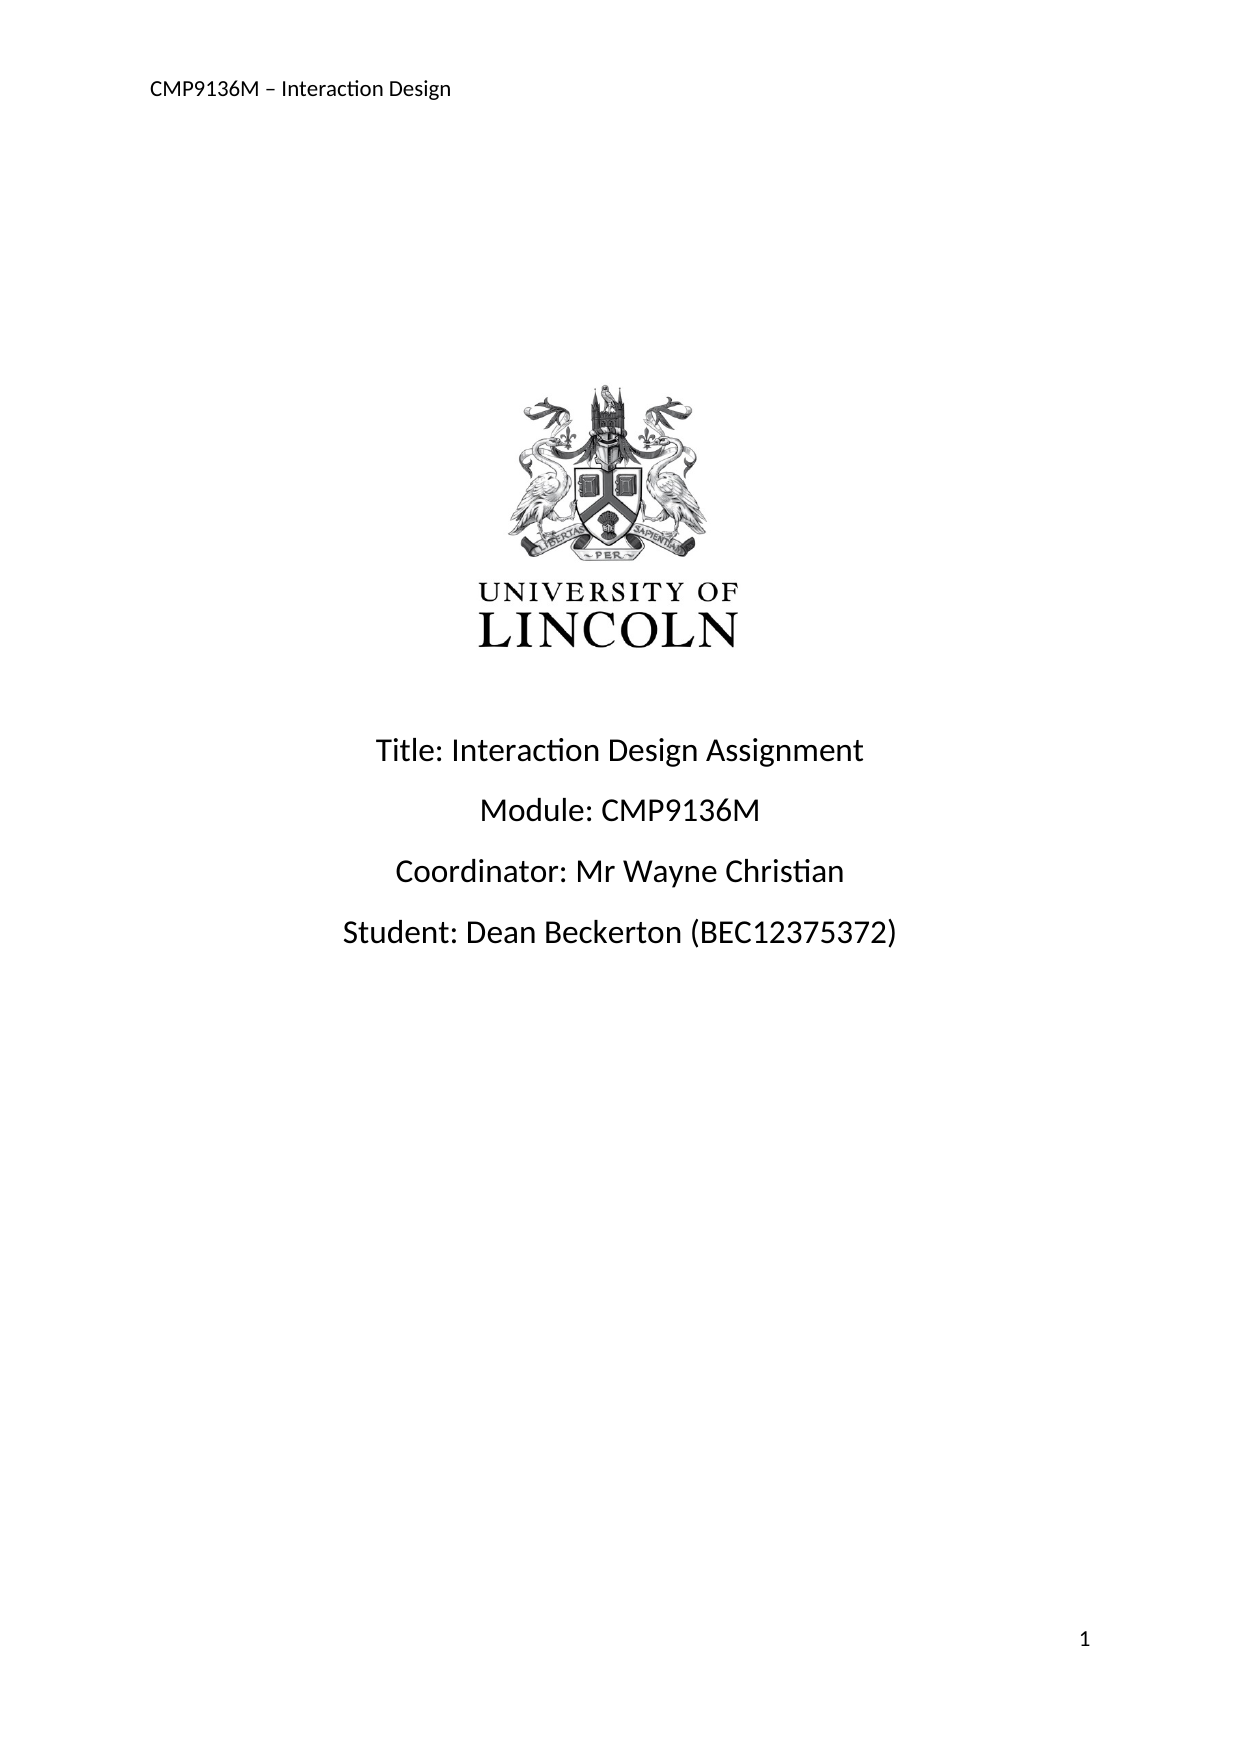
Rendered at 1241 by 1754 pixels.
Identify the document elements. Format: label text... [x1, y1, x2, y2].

text Module: CMP9136M [150, 789, 1090, 830]
text Student: Dean Beckerton (BEC12375372) [150, 911, 1090, 951]
picture [459, 365, 753, 663]
text Title: Interaction Design Assignment [150, 729, 1090, 769]
text Coordinator: Mr Wayne Christian [150, 850, 1090, 891]
